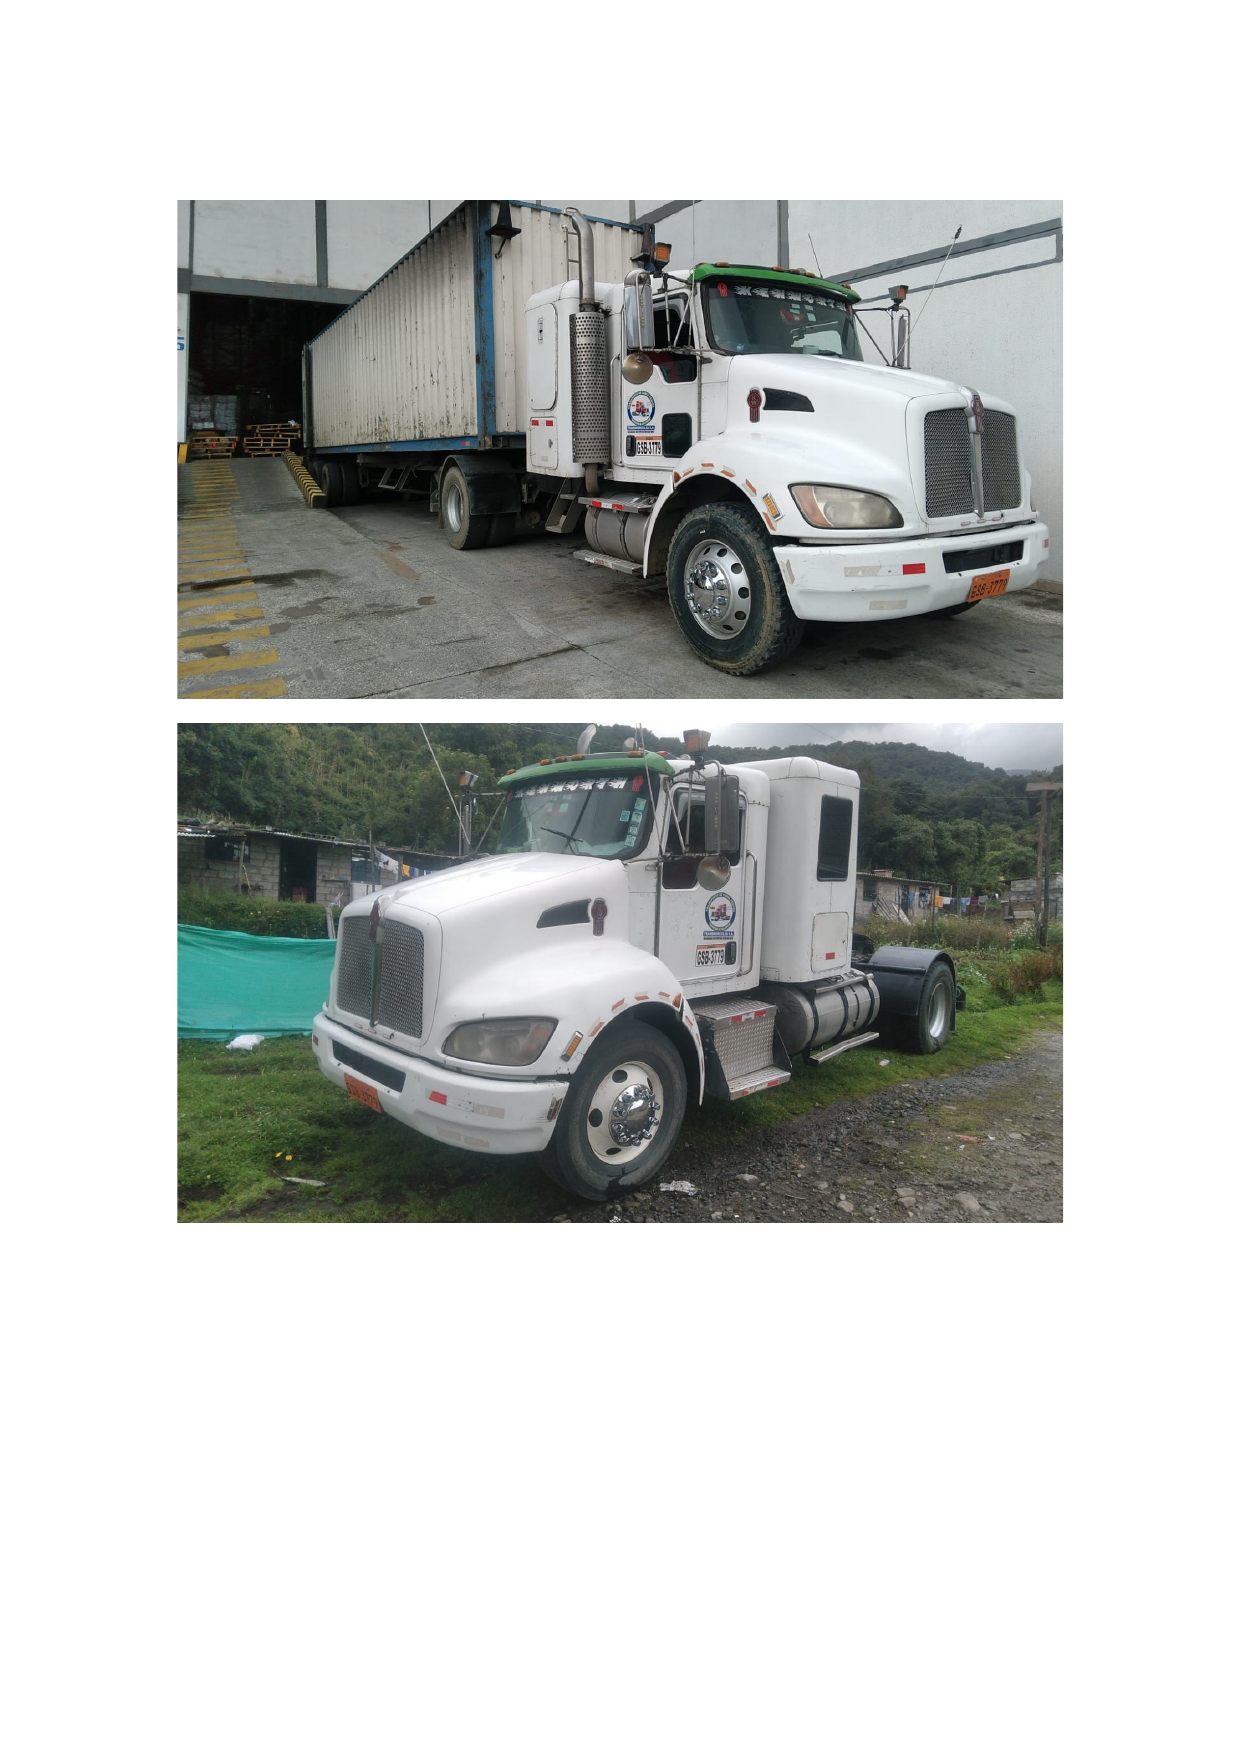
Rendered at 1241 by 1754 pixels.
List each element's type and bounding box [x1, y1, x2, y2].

picture [177, 723, 1064, 1223]
picture [177, 200, 1064, 699]
